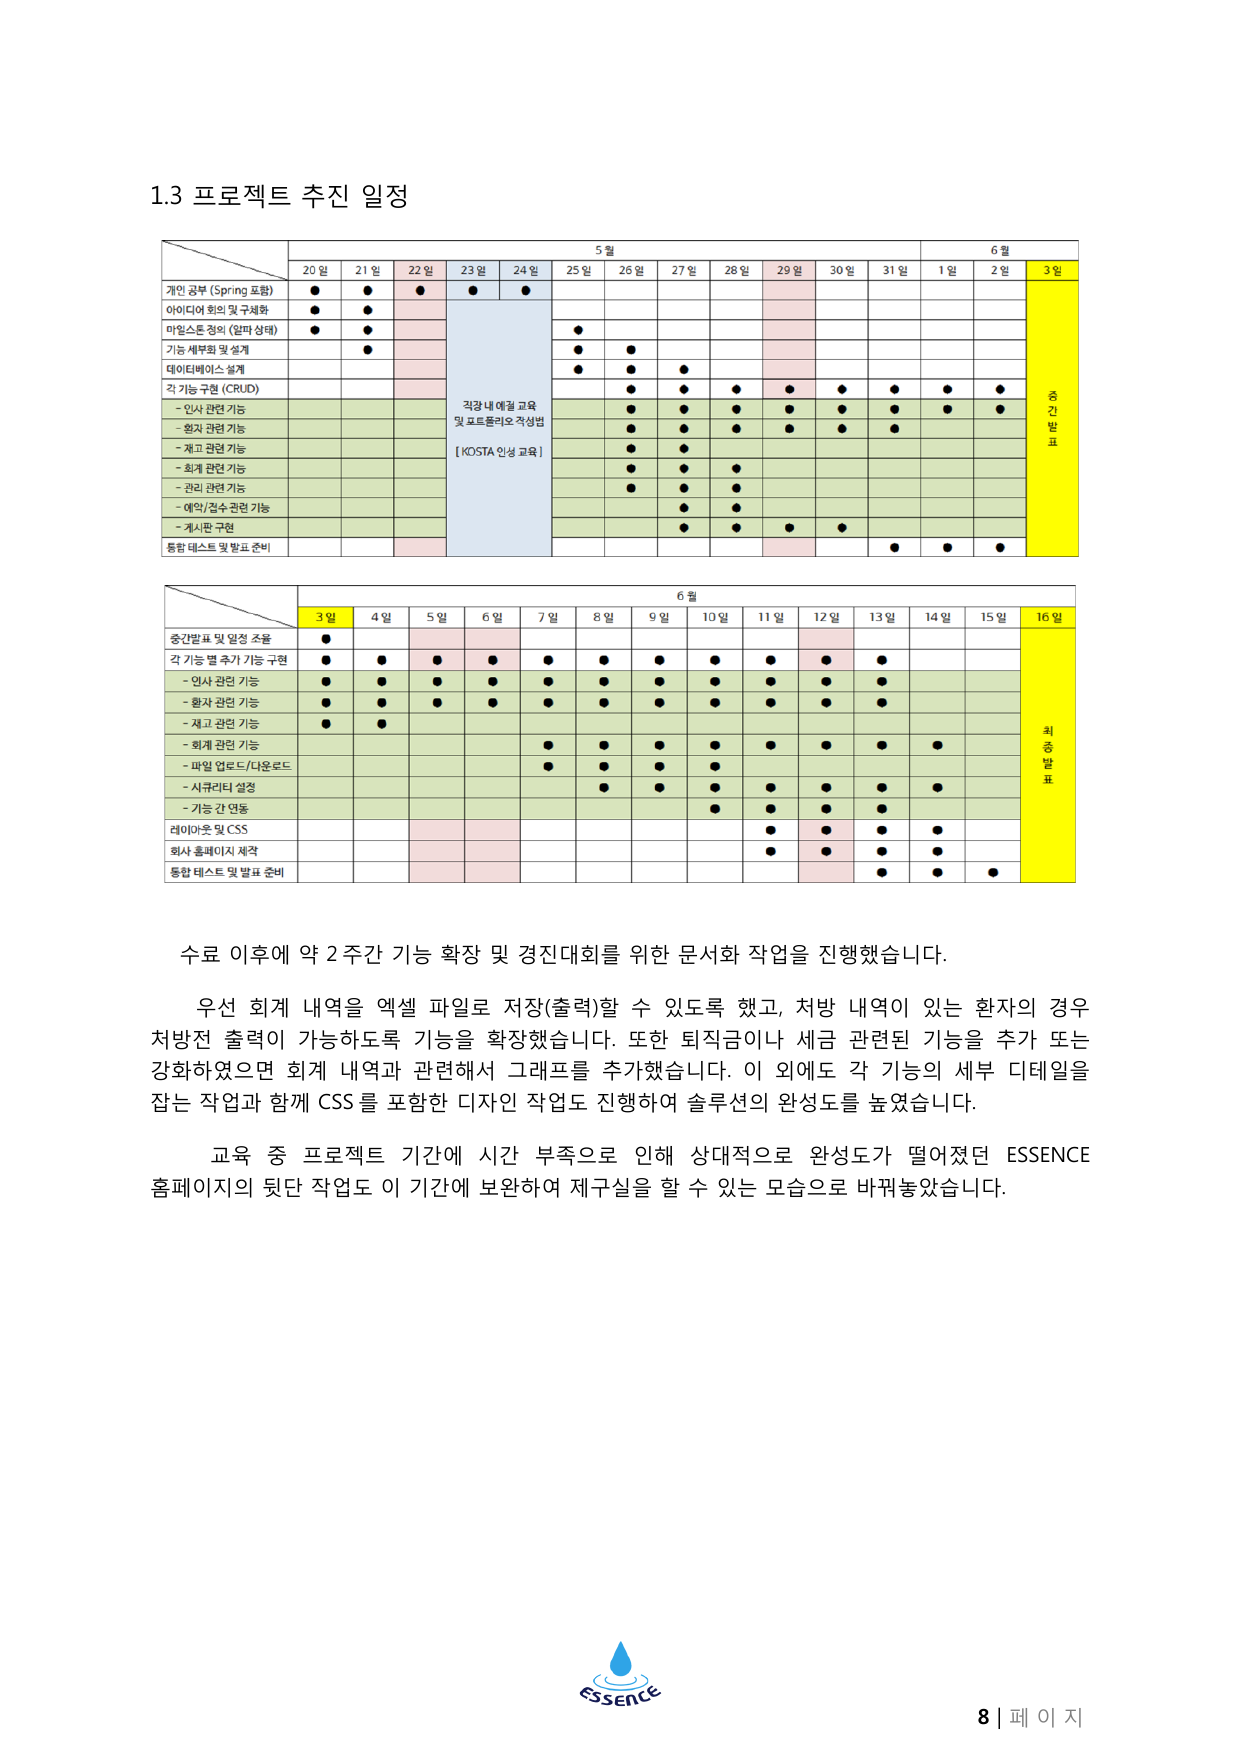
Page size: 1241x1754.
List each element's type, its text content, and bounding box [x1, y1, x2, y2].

picture [164, 585, 1076, 883]
text 교육 중 프로젝트 기간에 시간 부족으로 인해 상대적으로 완성도가 떨어졌던 ESSENCE 홈페이지의 뒷단 작업도 이 기간에 보완하여 제구실을 할 수 있는 모습으로 바꿔놓았습니다. [150, 1139, 1090, 1199]
text 1.3 프로젝트 추진 일정 [150, 177, 1090, 210]
text 우선 회계 내역을 엑셀 파일로 저장(출력)할 수 있도록 했고, 처방 내역이 있는 환자의 경우 처방전 출력이 가능하도록 기능을 확장했습니다. 또한 퇴직금이나 세금 관련된 기능을 추가 또는 강화하였으면 회계 내역과 관련해서 그래프를 추가했습니다. 이 외에도 각 기능의 세부 디테일을 잡는 작업과 함께 CSS를 포함한 디자인 작업도 진행하여 솔루션의 완성도를 높였습니다. [150, 992, 1090, 1115]
text 수료 이후에 약 2주간 기능 확장 및 경진대회를 위한 문서화 작업을 진행했습니다. [150, 939, 1090, 967]
picture [567, 1619, 673, 1725]
picture [161, 240, 1079, 557]
